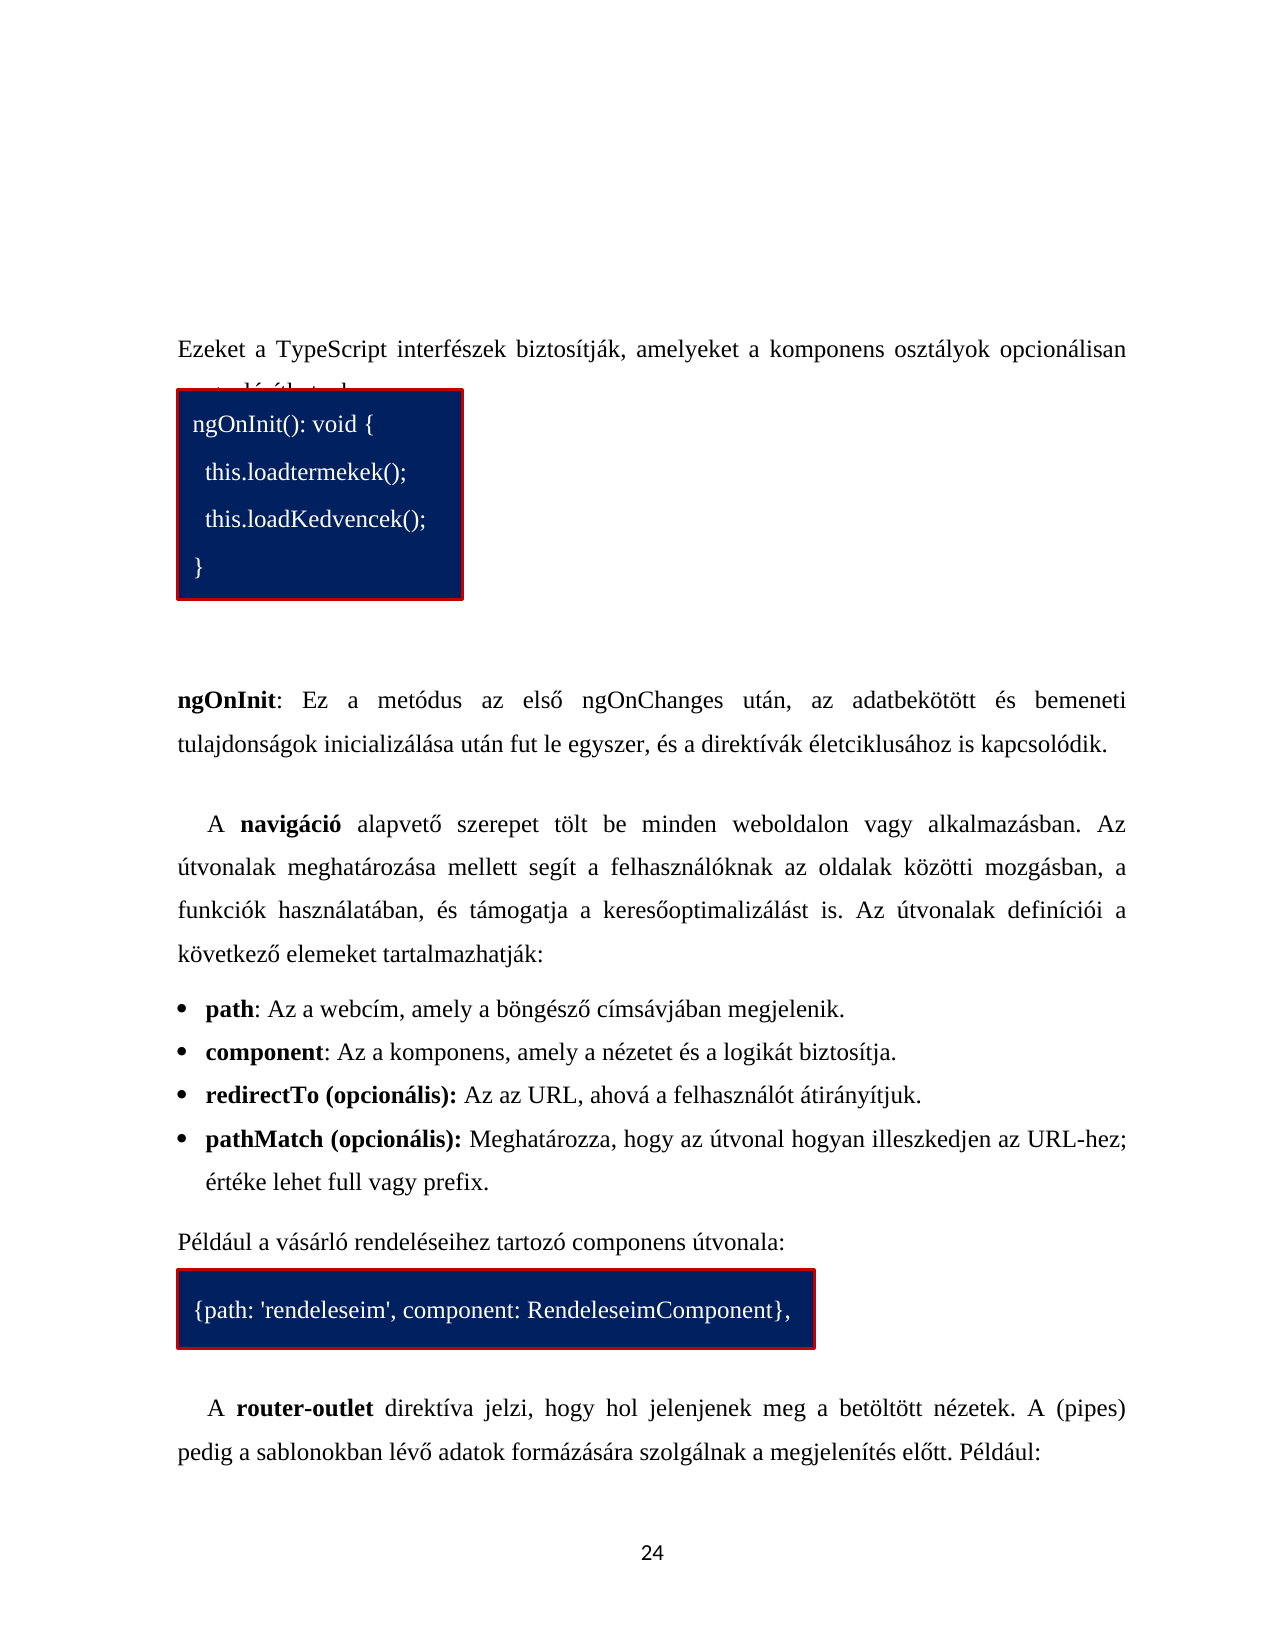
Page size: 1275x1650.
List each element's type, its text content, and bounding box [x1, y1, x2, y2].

text A navigáció alapvető szerepet tölt be minden weboldalon vagy alkalmazásban. Az útvonalak meghatározása mellett segít a felhasználóknak az oldalak közötti mozgásban, a funkciók használatában, és támogatja a keresőoptimalizálást is. Az útvonalak definíciói a következő elemeket tartalmazhatják: [177, 809, 1127, 967]
list path: Az a webcím, amely a böngésző címsávjában megjelenik. [177, 994, 1127, 1023]
list redirectTo (opcionális): Az az URL, ahová a felhasználót átirányítjuk. [177, 1081, 1127, 1109]
text A router-outlet direktíva jelzi, hogy hol jelenjenek meg a betöltött nézetek. A (pipes) pedig a sablonokban lévő adatok formázására szolgálnak a megjelenítés előtt. Például: [177, 1393, 1127, 1465]
text Ezeket a TypeScript interfészek biztosítják, amelyeket a komponens osztályok opcionálisan megvalósíthatnak: [177, 334, 1127, 406]
list component: Az a komponens, amely a nézetet és a logikát biztosítja. [177, 1037, 1127, 1066]
text ngOnInit: Ez a metódus az első ngOnChanges után, az adatbekötött és bemeneti tulajdonságok inicializálása után fut le egyszer, és a direktívák életciklusához is kapcsolódik. [177, 686, 1127, 757]
list pathMatch (opcionális): Meghatározza, hogy az útvonal hogyan illeszkedjen az URL-hez; értéke lehet full vagy prefix. [177, 1124, 1127, 1196]
text Például a vásárló rendeléseihez tartozó componens útvonala: [177, 1227, 1127, 1255]
